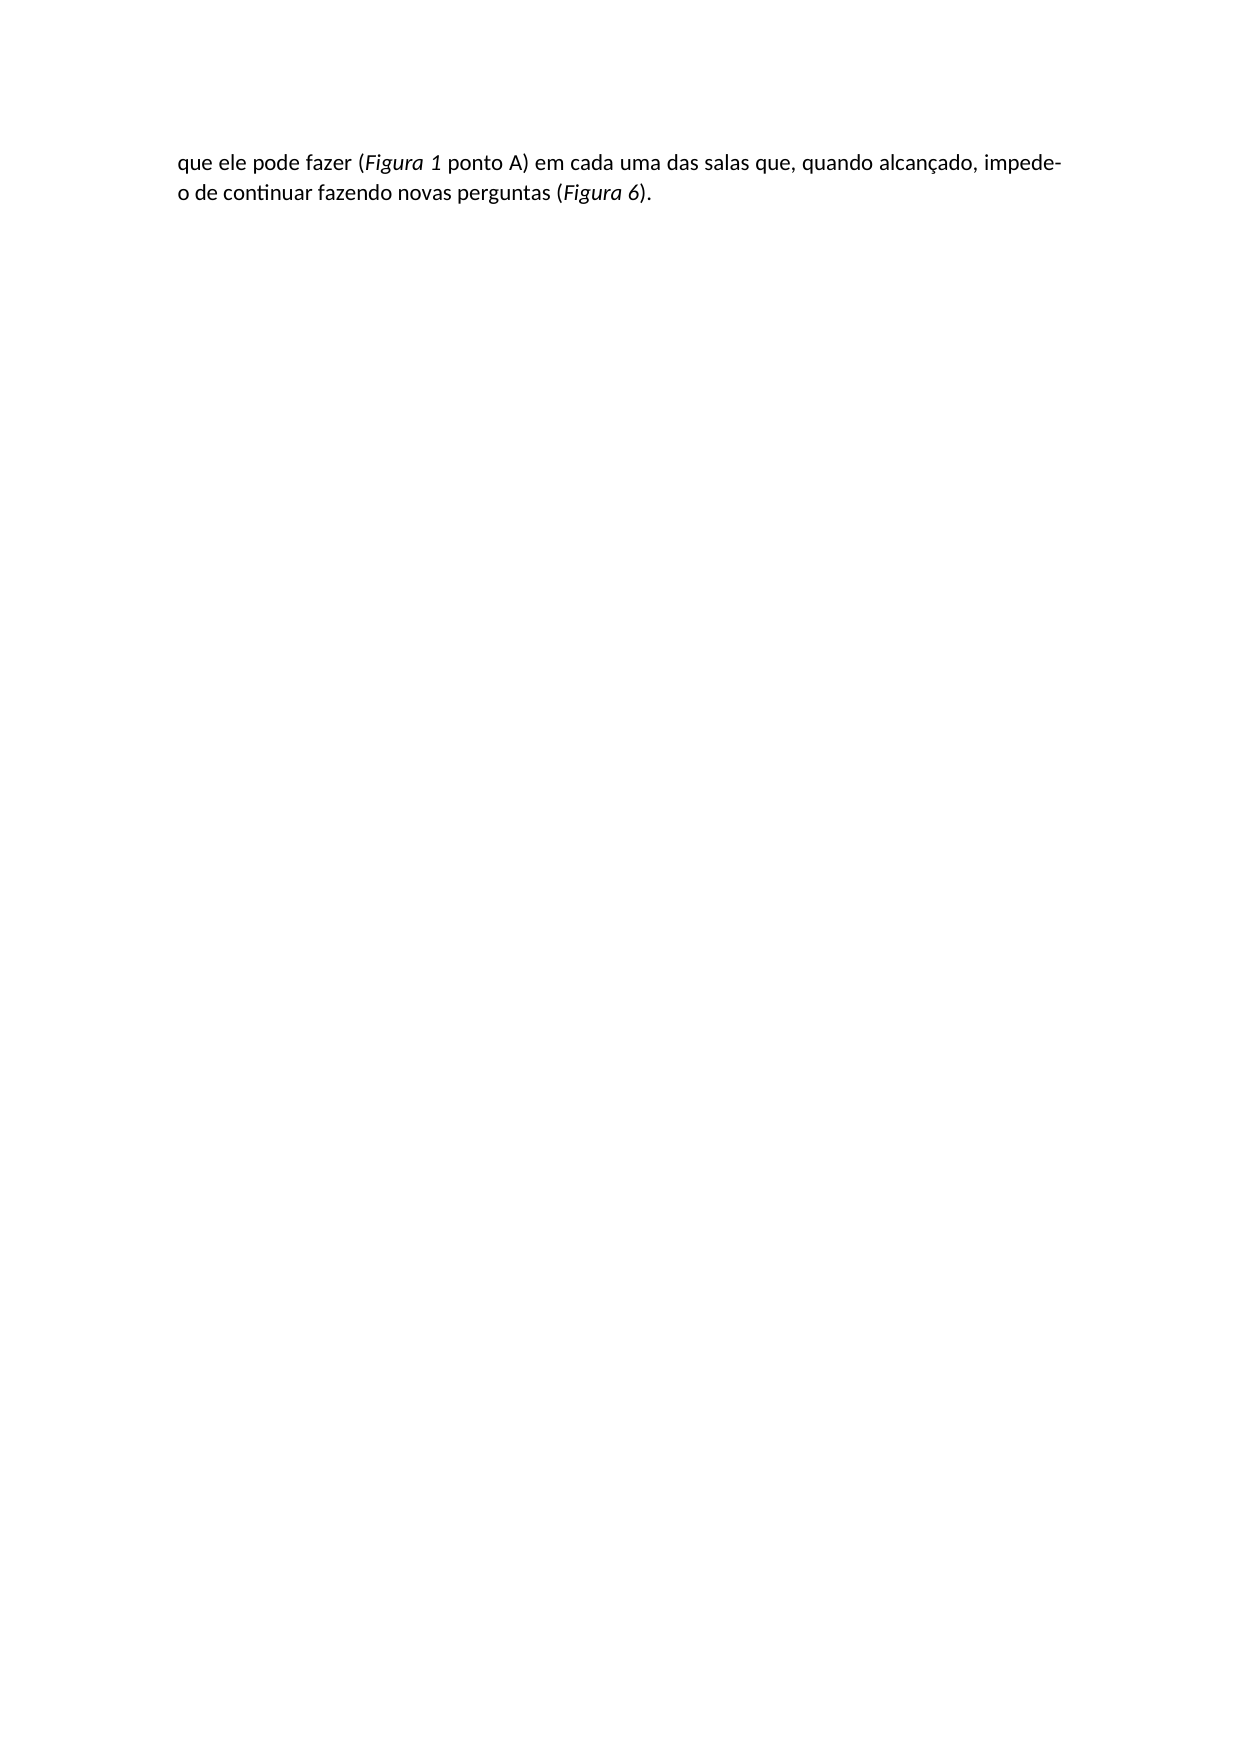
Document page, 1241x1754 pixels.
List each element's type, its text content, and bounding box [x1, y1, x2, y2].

text No jogo “Crise de meia idade” o jogador deve verificar sua lista de contatos, disponível no ícone de celular no canto inferior direito da tela (Figura 2 ponto C), e identificar quais contatos têm informações incompletas (Figura 3). Para descobrir os dados faltantes, ele deve abrir uma conversa com os personagens presentes na sala na qual ele se encontra clicando sobre o personagem desejado (Figura 2 ponto B), iniciar um diálogo escolhendo um cumprimento dentro das opções disponíveis (Figura 4) e então escolher as perguntas que darão a ele a resposta para completar o contato (Figura 5). Para isso, o jogador tem um limite de perguntas que ele pode fazer (Figura 1 ponto A) em cada uma das salas que, quando alcançado, impede-o de continuar fazendo novas perguntas (Figura 6). [177, 148, 1063, 206]
